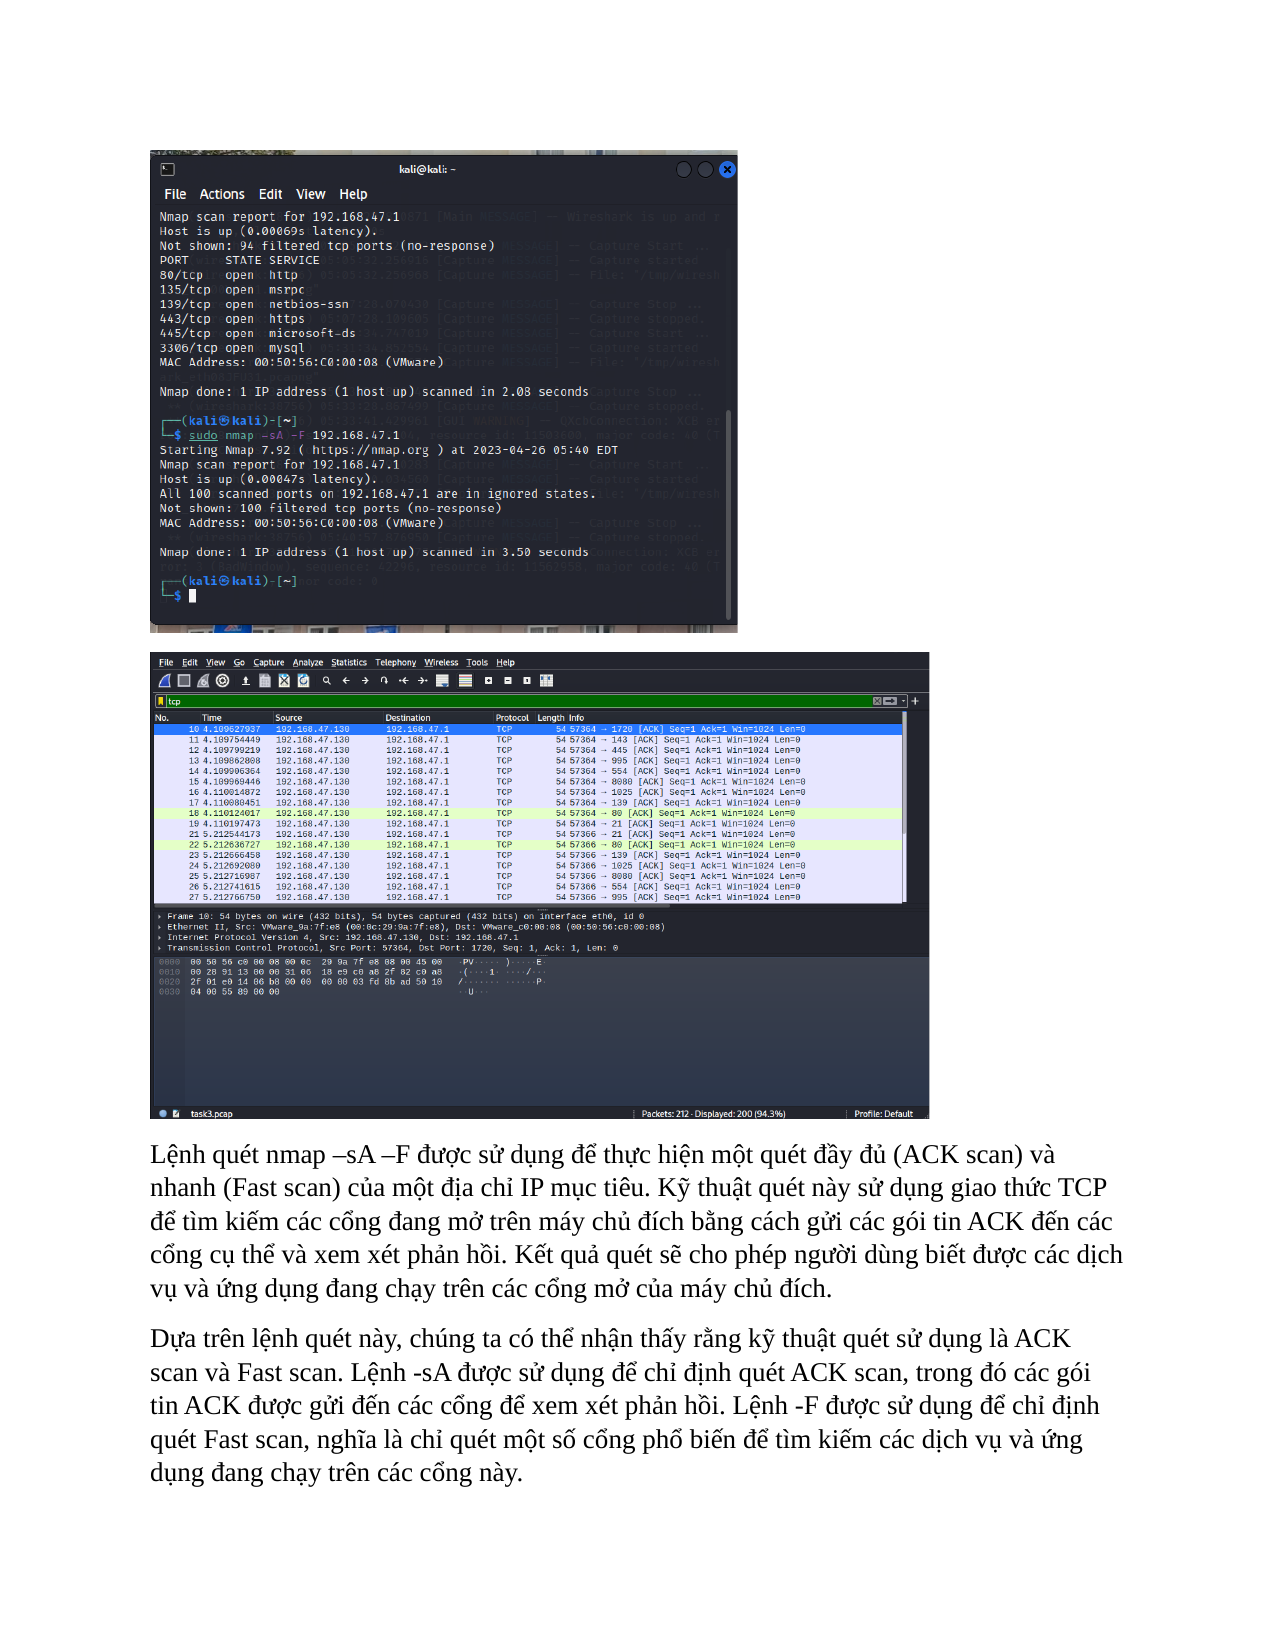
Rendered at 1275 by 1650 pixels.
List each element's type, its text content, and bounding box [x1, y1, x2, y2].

text Lệnh quét nmap –sA –F được sử dụng để thực hiện một quét đầy đủ (ACK scan) và nhanh (Fast scan) của một địa chỉ IP mục tiêu. Kỹ thuật quét này sử dụng giao thức TCP để tìm kiếm các cổng đang mở trên máy chủ đích bằng cách gửi các gói tin ACK đến các cổng cụ thể và xem xét phản hồi. Kết quả quét sẽ cho phép người dùng biết được các dịch vụ và ứng dụng đang chạy trên các cổng mở của máy chủ đích. [150, 1138, 1125, 1303]
text Dựa trên lệnh quét này, chúng ta có thể nhận thấy rằng kỹ thuật quét sử dụng là ACK scan và Fast scan. Lệnh -sA được sử dụng để chỉ định quét ACK scan, trong đó các gói tin ACK được gửi đến các cổng để xem xét phản hồi. Lệnh -F được sử dụng để chỉ định quét Fast scan, nghĩa là chỉ quét một số cổng phổ biến để tìm kiếm các dịch vụ và ứng dụng đang chạy trên các cổng này. [150, 1322, 1125, 1488]
picture [150, 652, 930, 1119]
picture [150, 150, 738, 633]
